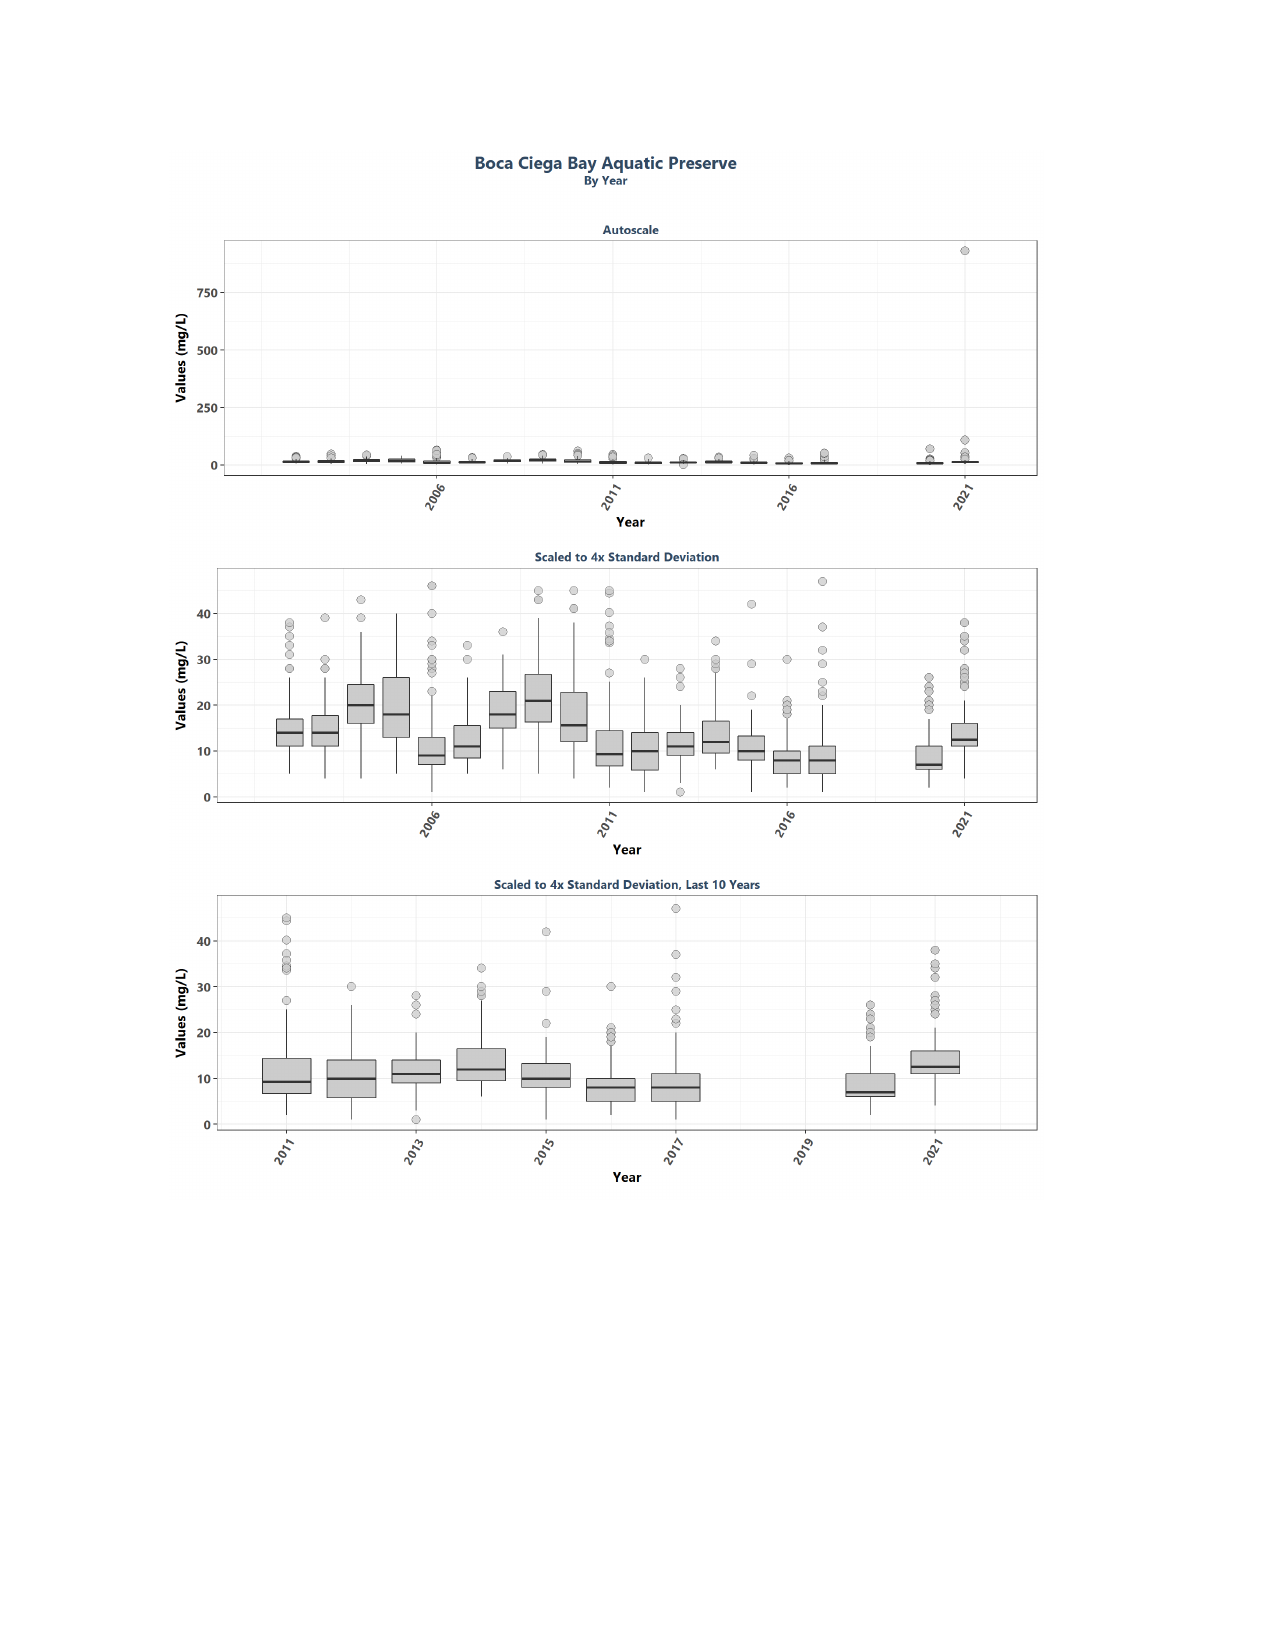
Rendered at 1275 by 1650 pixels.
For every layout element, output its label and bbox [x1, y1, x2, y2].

picture [168, 150, 1044, 1200]
